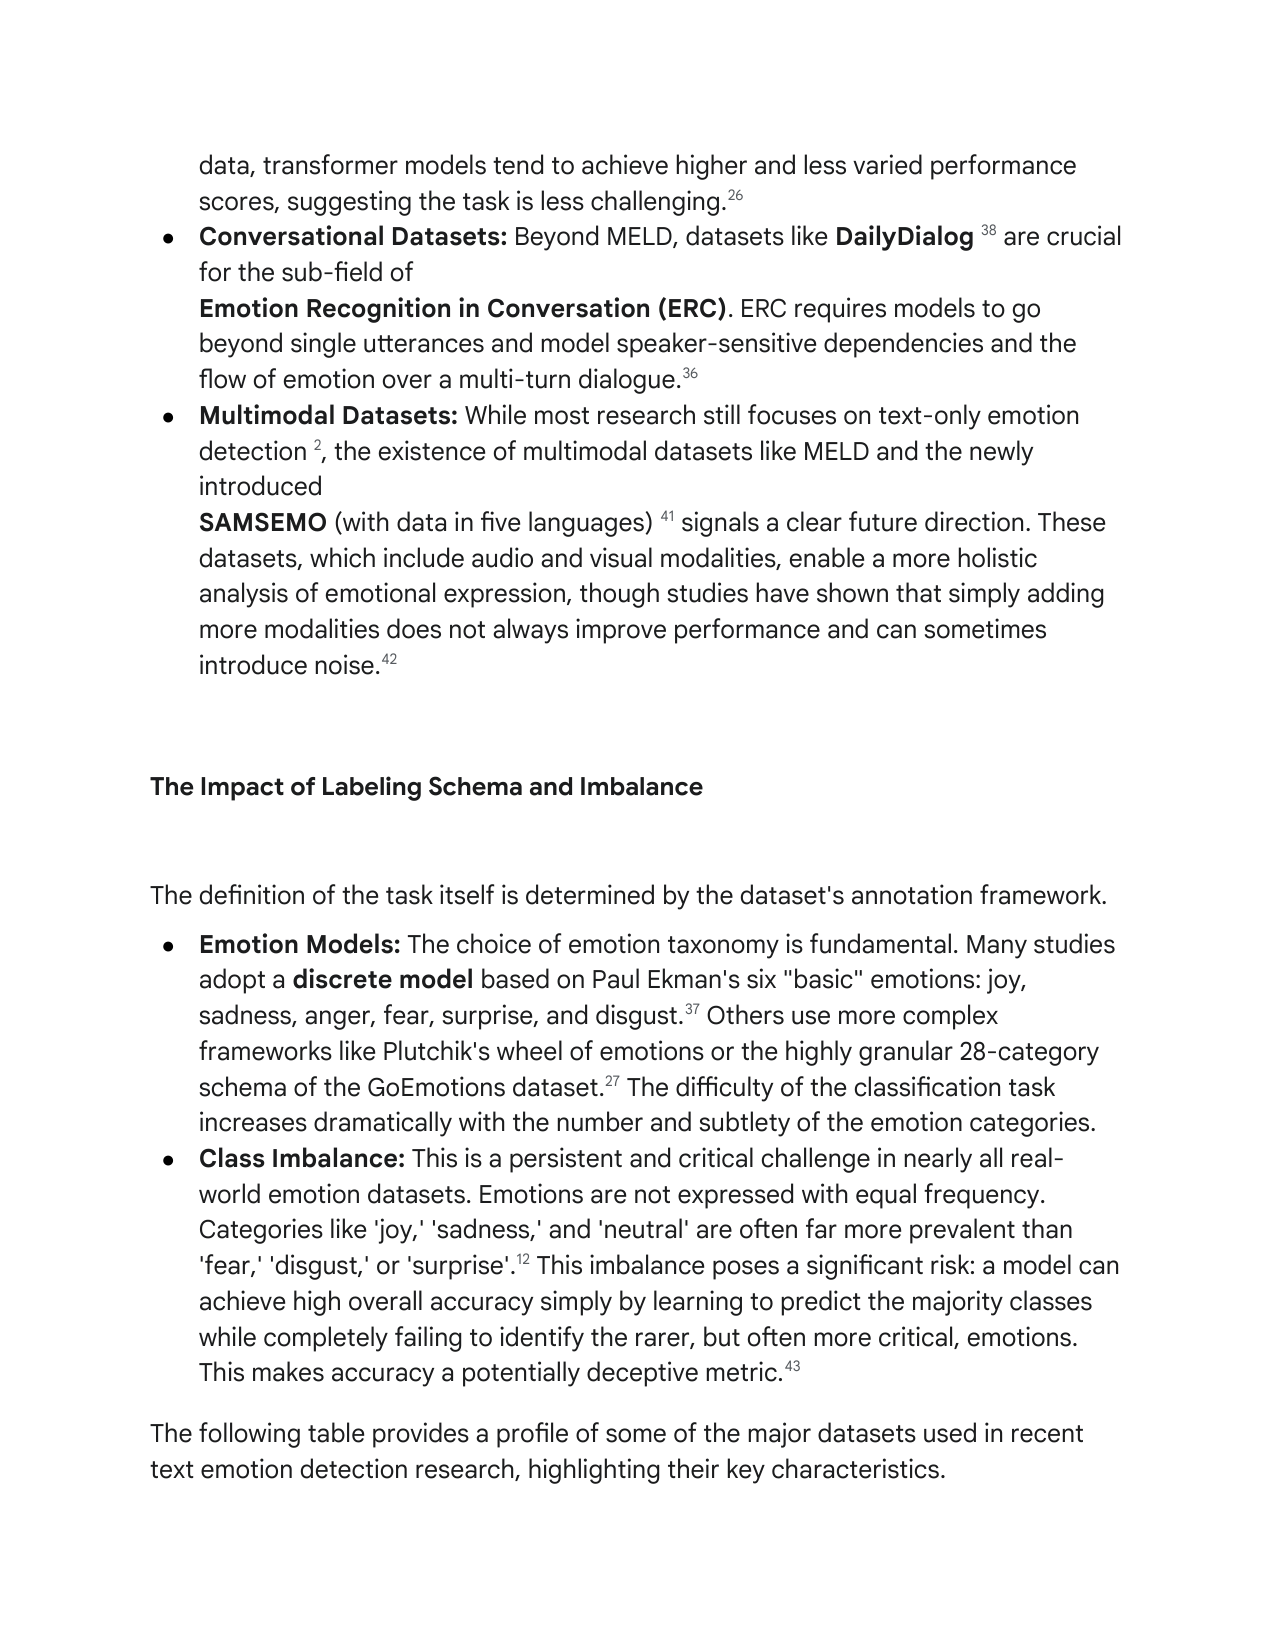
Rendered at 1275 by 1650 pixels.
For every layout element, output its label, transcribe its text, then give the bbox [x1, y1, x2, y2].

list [161, 150, 1125, 217]
list Multimodal Datasets: While most research still focuses on text-only emotion detection 2, the existence of multimodal datasets like MELD and the newly introduced SAMSEMO (with data in five languages) 41 signals a clear future direction. These datasets, which include audio and visual modalities, enable a more holistic analysis of emotional expression, though studies have shown that simply adding more modalities does not always improve performance and can sometimes introduce noise.42 [161, 400, 1125, 682]
list Emotion Models: The choice of emotion taxonomy is fundamental. Many studies adopt a discrete model based on Paul Ekman's six "basic" emotions: joy, sadness, anger, fear, surprise, and disgust.37 Others use more complex frameworks like Plutchik's wheel of emotions or the highly granular 28-category schema of the GoEmotions dataset.27 The difficulty of the classification task increases dramatically with the number and subtlety of the emotion categories. [161, 929, 1125, 1139]
subtitle The Impact of Labeling Schema and Imbalance [150, 772, 1125, 803]
text The following table provides a profile of some of the major datasets used in recent text emotion detection research, highlighting their key characteristics. [150, 1418, 1125, 1485]
list Class Imbalance: This is a persistent and critical challenge in nearly all real-world emotion datasets. Emotions are not expressed with equal frequency. Categories like 'joy,' 'sadness,' and 'neutral' are often far more prevalent than 'fear,' 'disgust,' or 'surprise'.12 This imbalance poses a significant risk: a model can achieve high overall accuracy simply by learning to predict the majority classes while completely failing to identify the rarer, but often more critical, emotions. This makes accuracy a potentially deceptive metric.43 [161, 1143, 1125, 1389]
list Conversational Datasets: Beyond MELD, datasets like DailyDialog 38 are crucial for the sub-field of Emotion Recognition in Conversation (ERC). ERC requires models to go beyond single utterances and model speaker-sensitive dependencies and the flow of emotion over a multi-turn dialogue.36 [161, 221, 1125, 396]
text The definition of the task itself is determined by the dataset's annotation framework. [150, 881, 1125, 912]
